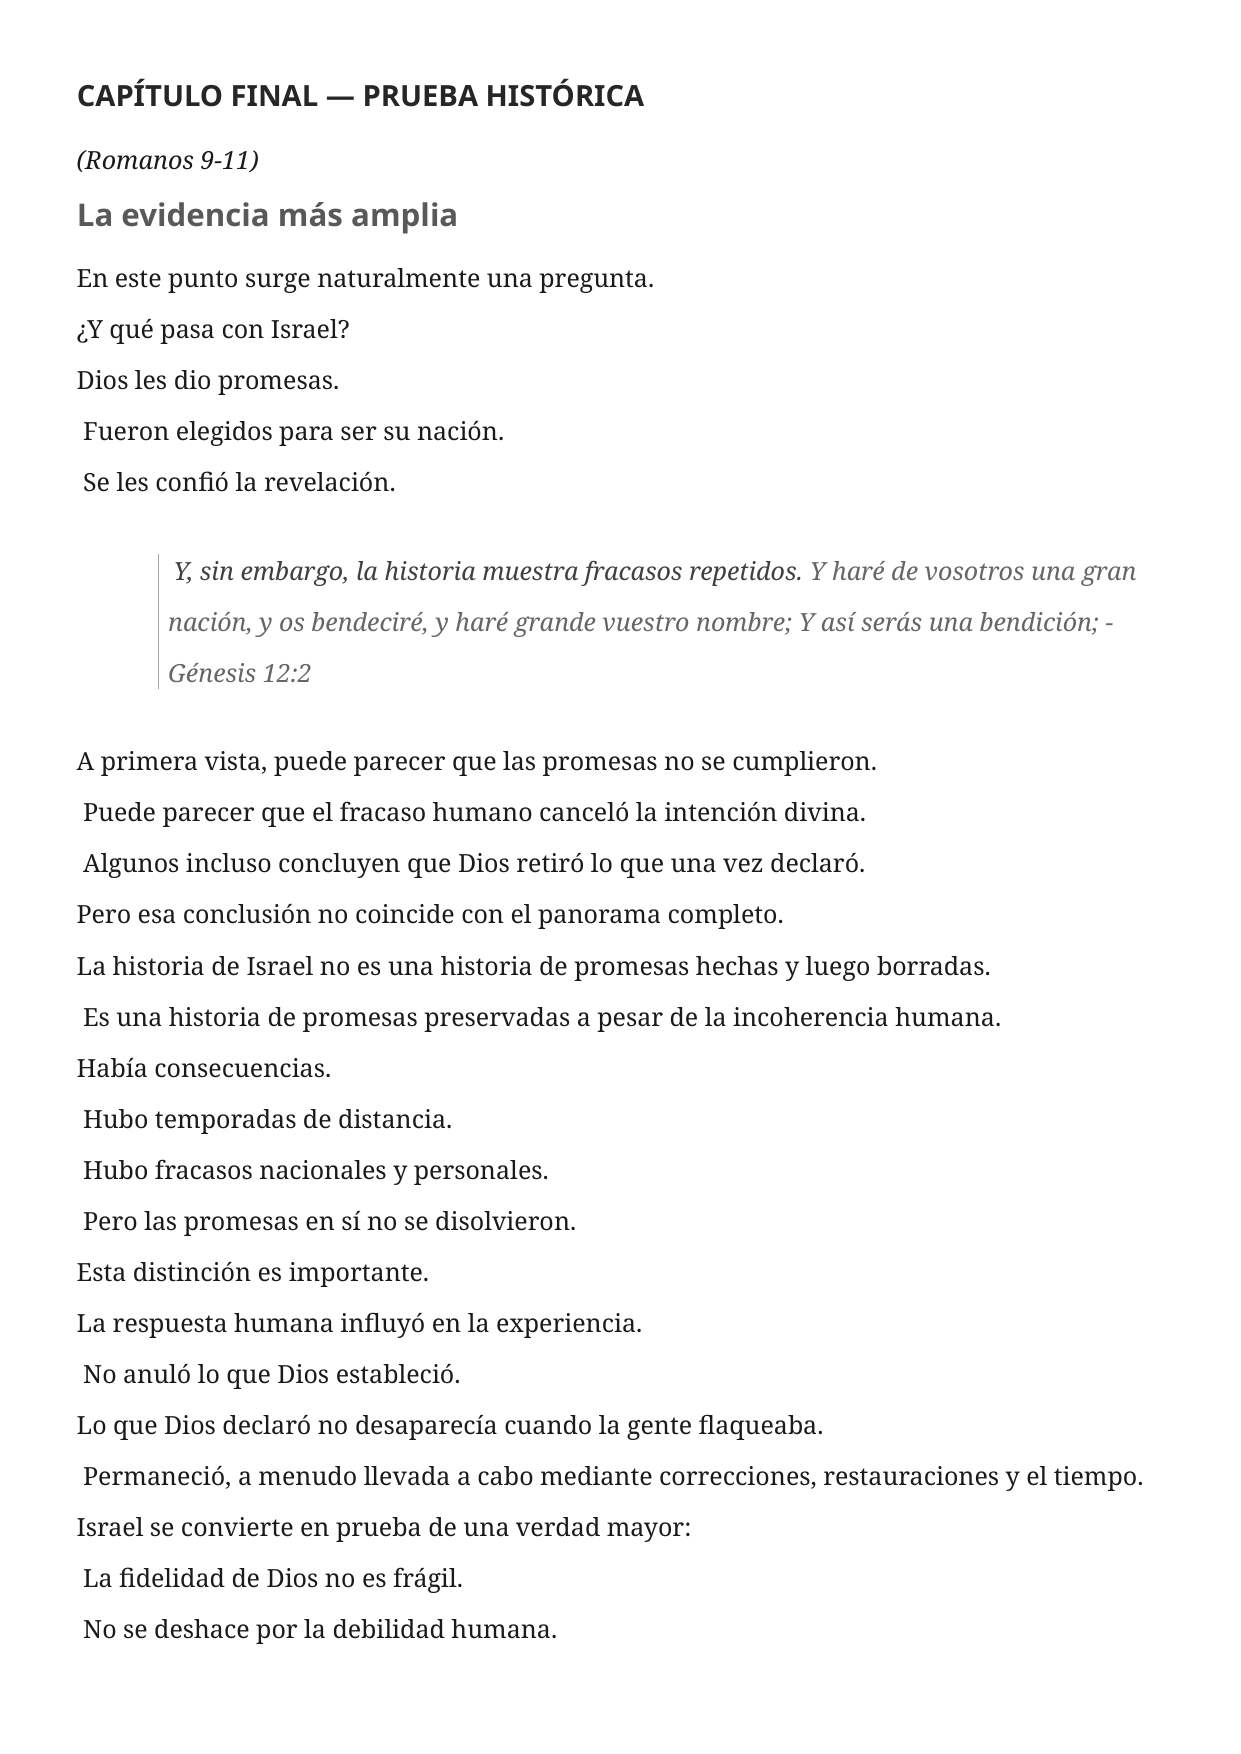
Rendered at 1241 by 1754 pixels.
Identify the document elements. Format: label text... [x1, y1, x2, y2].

subtitle Capítulo final — Prueba histórica [77, 75, 1154, 115]
text Algunos incluso concluyen que Dios retiró lo que una vez declaró. [76, 846, 1154, 880]
text Pero esa conclusión no coincide con el panorama completo. [76, 897, 1154, 931]
text Pero las promesas en sí no se disolvieron. [76, 1203, 1154, 1237]
text La respuesta humana influyó en la experiencia. [76, 1306, 1154, 1339]
text En este punto surge naturalmente una pregunta. [76, 261, 1154, 295]
text Israel se convierte en prueba de una verdad mayor: [76, 1510, 1154, 1544]
text Es una historia de promesas preservadas a pesar de la incoherencia humana. [76, 999, 1154, 1033]
text Fueron elegidos para ser su nación. [76, 414, 1154, 448]
text Esta distinción es importante. [76, 1254, 1154, 1288]
text (Romanos 9-11) [76, 142, 1154, 176]
text Dios les dio promesas. [76, 363, 1154, 397]
text Hubo temporadas de distancia. [76, 1101, 1154, 1135]
subtitle La evidencia más amplia [77, 193, 1154, 236]
text Hubo fracasos nacionales y personales. [76, 1152, 1154, 1186]
text Se les confió la revelación. [76, 465, 1154, 499]
text Puede parecer que el fracaso humano canceló la intención divina. [76, 795, 1154, 829]
text Había consecuencias. [76, 1050, 1154, 1084]
text Permaneció, a menudo llevada a cabo mediante correcciones, restauraciones y el tiempo. [76, 1459, 1154, 1493]
text La fidelidad de Dios no es frágil. [76, 1561, 1154, 1595]
text No anuló lo que Dios estableció. [76, 1357, 1154, 1391]
text Lo que Dios declaró no desaparecía cuando la gente flaqueaba. [76, 1408, 1154, 1442]
text ¿Y qué pasa con Israel? [76, 312, 1154, 346]
text Y, sin embargo, la historia muestra fracasos repetidos. Y haré de vosotros una gran nación, y os bendeciré, y haré grande vuestro nombre; Y así serás una bendición; - Génesis 12:2 [157, 553, 1154, 689]
text No se deshace por la debilidad humana. [76, 1612, 1154, 1646]
text La historia de Israel no es una historia de promesas hechas y luego borradas. [76, 948, 1154, 982]
text A primera vista, puede parecer que las promesas no se cumplieron. [76, 744, 1154, 778]
